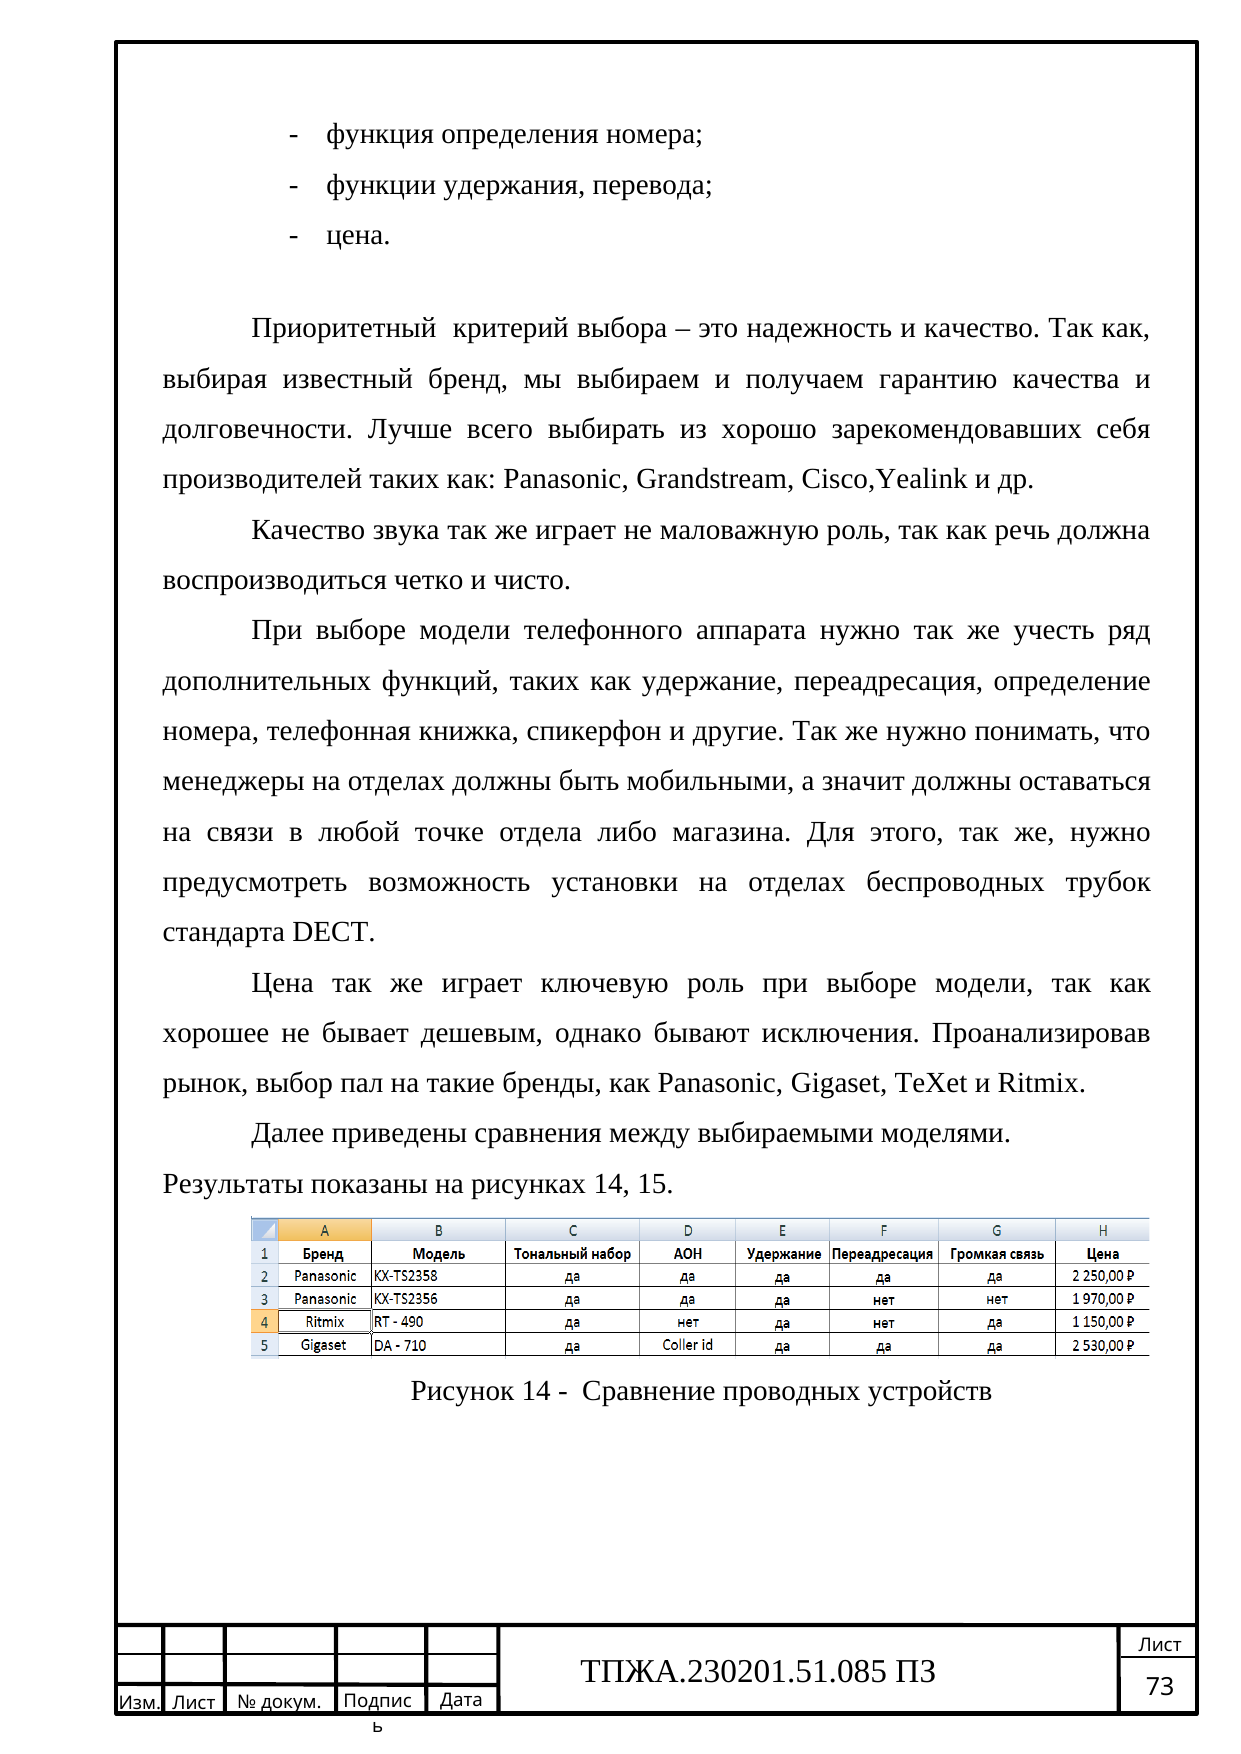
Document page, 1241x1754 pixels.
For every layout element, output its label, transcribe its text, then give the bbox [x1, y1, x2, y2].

text Приоритетный критерий выбора – это надежность и качество. Так как, выбирая известный бренд, мы выбираем и получаем гарантию качества и долговечности. Лучше всего выбирать из хорошо зарекомендовавших себя производителей таких как: Panasonic, Grandstream, Cisco,Yealink и др. [162, 311, 1152, 495]
list функция определения номера; [288, 117, 1152, 150]
text При выборе модели телефонного аппарата нужно так же учесть ряд дополнительных функций, таких как удержание, переадресация, определение номера, телефонная книжка, спикерфон и другие. Так же нужно понимать, что менеджеры на отделах должны быть мобильными, а значит должны оставаться на связи в любой точке отдела либо магазина. Для этого, так же, нужно предусмотреть возможность установки на отделах беспроводных трубок стандарта DECT. [162, 612, 1152, 948]
list функции удержания, перевода; [288, 167, 1152, 200]
text Рисунок 14 - Сравнение проводных устройств [162, 1373, 1152, 1406]
text Качество звука так же играет не маловажную роль, так как речь должна воспроизводиться четко и чисто. [162, 512, 1152, 596]
list цена. [288, 217, 1152, 251]
text Далее приведены сравнения между выбираемыми моделями. Результаты показаны на рисунках 14, 15. [162, 1116, 1152, 1199]
text Цена так же играет ключевую роль при выборе модели, так как хорошее не бывает дешевым, однако бывают исключения. Проанализировав рынок, выбор пал на такие бренды, как Panasonic, Gigaset, TeXet и Ritmix. [162, 965, 1152, 1099]
picture [251, 1216, 1150, 1359]
